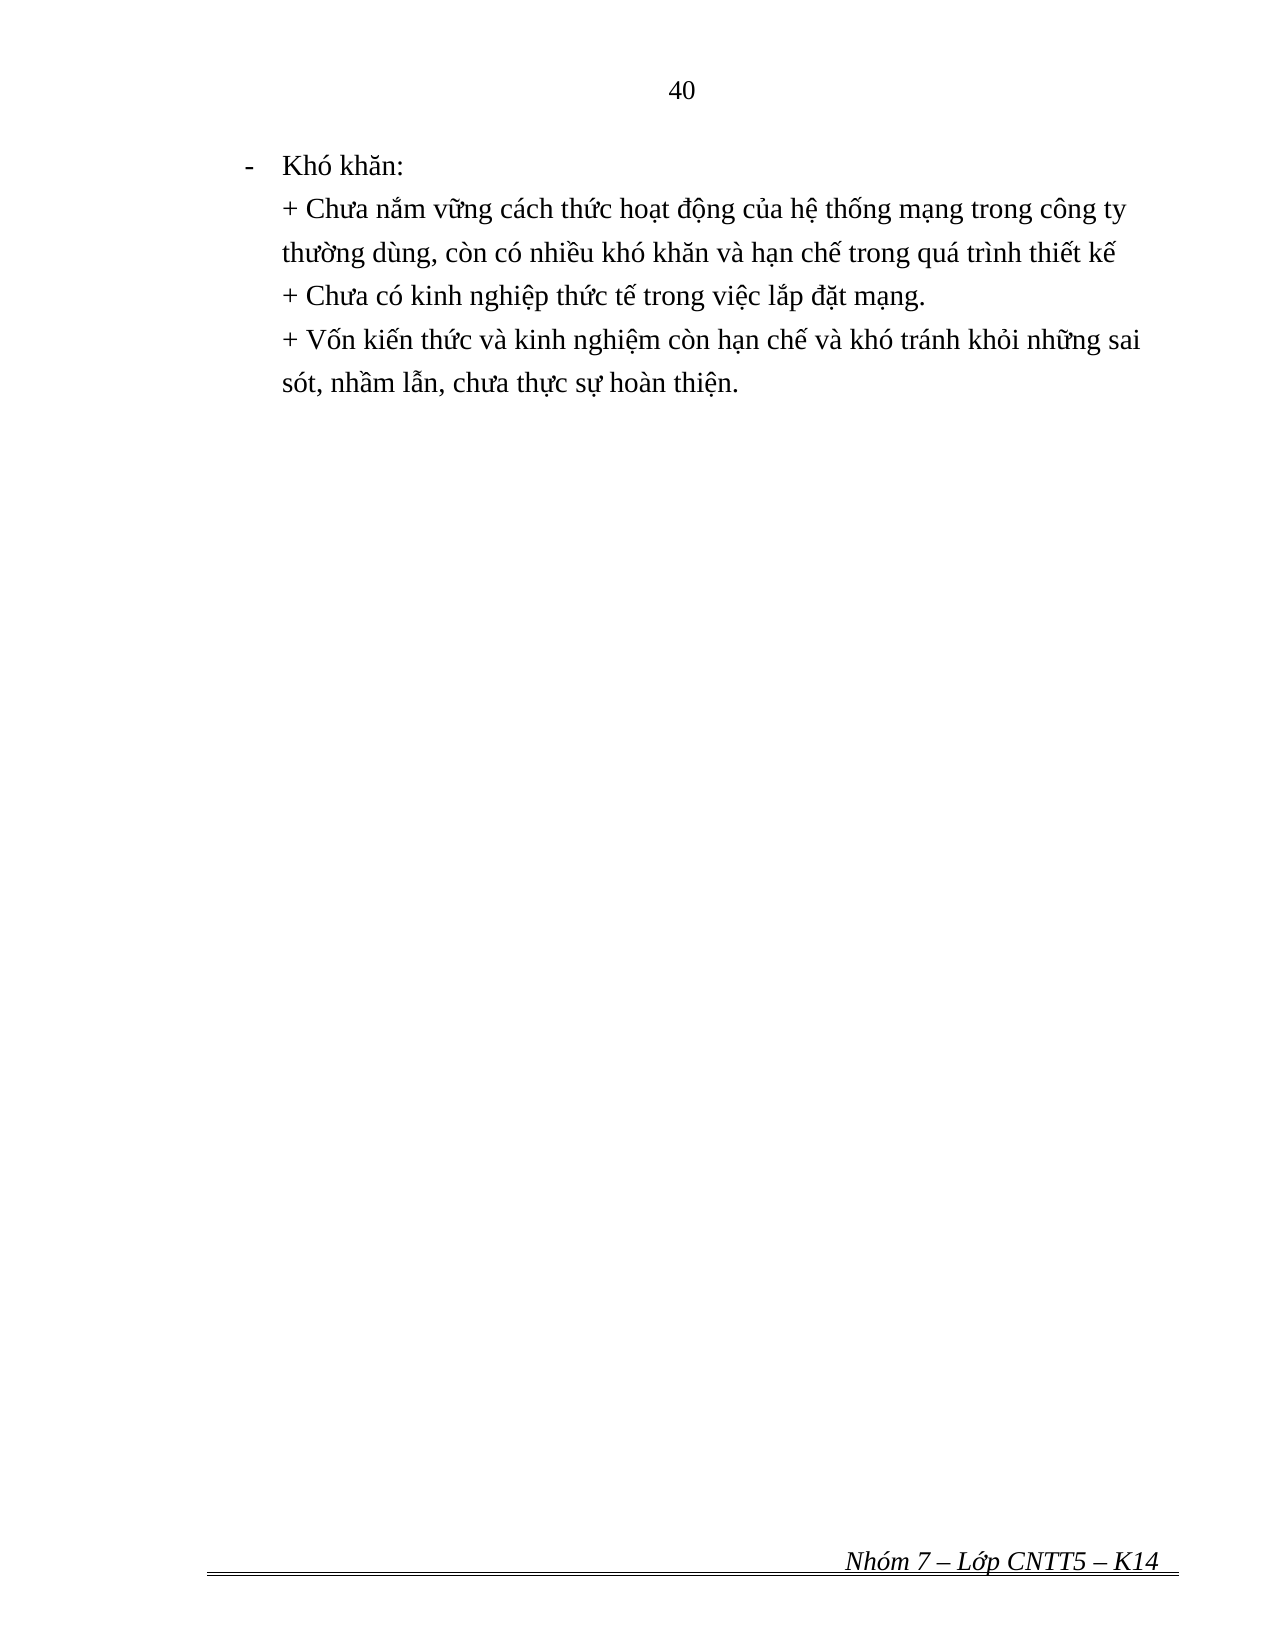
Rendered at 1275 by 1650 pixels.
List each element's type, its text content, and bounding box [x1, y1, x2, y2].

list Khó khăn: [244, 148, 1157, 181]
list + Chưa nắm vững cách thức hoạt động của hệ thống mạng trong công ty thường dùng, còn có nhiều khó khăn và hạn chế trong quá trình thiết kế [282, 191, 1157, 268]
list + Vốn kiến thức và kinh nghiệm còn hạn chế và khó tránh khỏi những sai sót, nhầm lẫn, chưa thực sự hoàn thiện. [282, 322, 1157, 399]
list + Chưa có kinh nghiệp thức tế trong việc lắp đặt mạng. [282, 278, 1157, 312]
